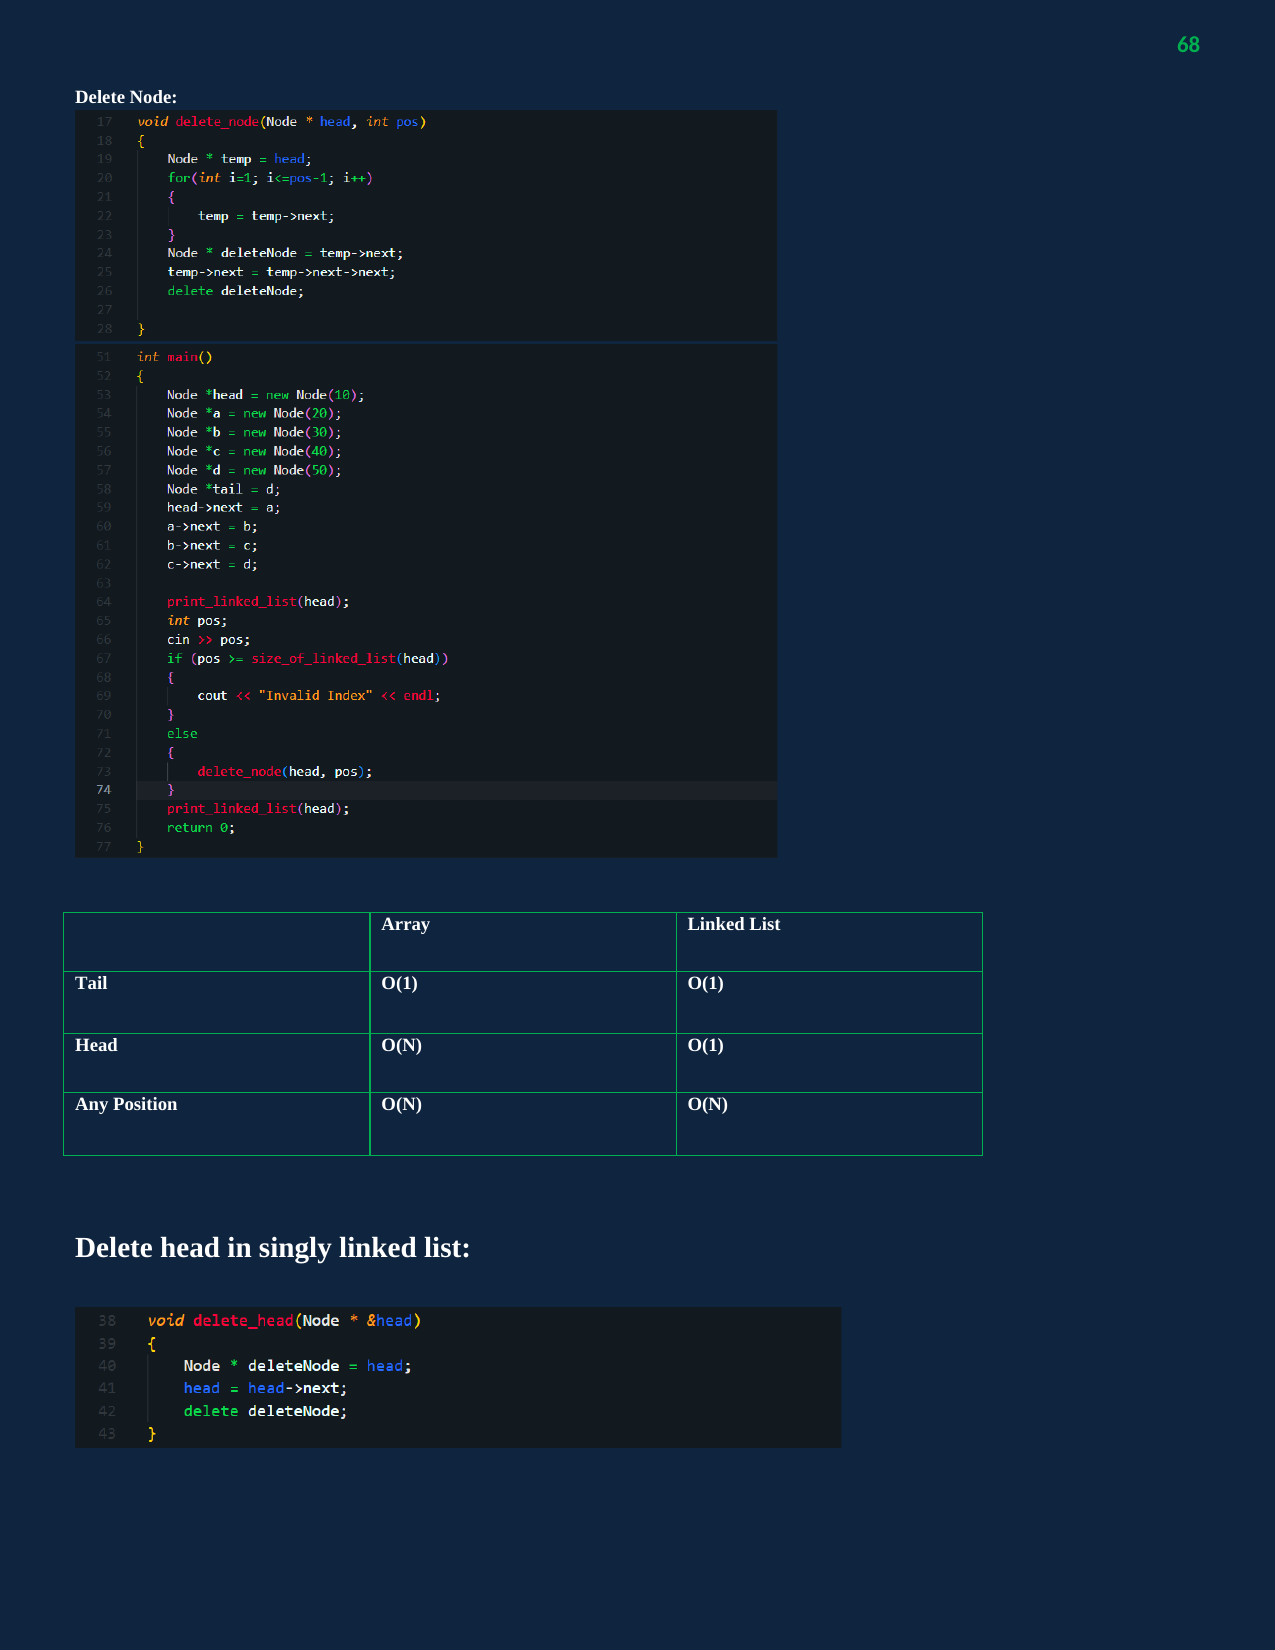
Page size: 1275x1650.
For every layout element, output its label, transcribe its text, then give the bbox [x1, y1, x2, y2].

table_cell Head [64, 1034, 369, 1092]
table_cell O(N) [371, 1034, 676, 1092]
picture [75, 1307, 842, 1448]
text Delete head in singly linked list: [75, 1230, 1200, 1263]
table_cell O(1) [677, 972, 982, 1033]
table_header Linked List [677, 913, 982, 971]
picture [75, 344, 778, 858]
table_header [64, 913, 369, 971]
table_cell Any Position [64, 1093, 369, 1154]
table_cell O(N) [677, 1093, 982, 1154]
picture [75, 110, 778, 341]
table_header Array [371, 913, 676, 971]
text Delete Node: [75, 86, 1200, 108]
table_cell O(1) [371, 972, 676, 1033]
table_cell Tail [64, 972, 369, 1033]
table_cell O(1) [677, 1034, 982, 1092]
table_cell O(N) [371, 1093, 676, 1154]
